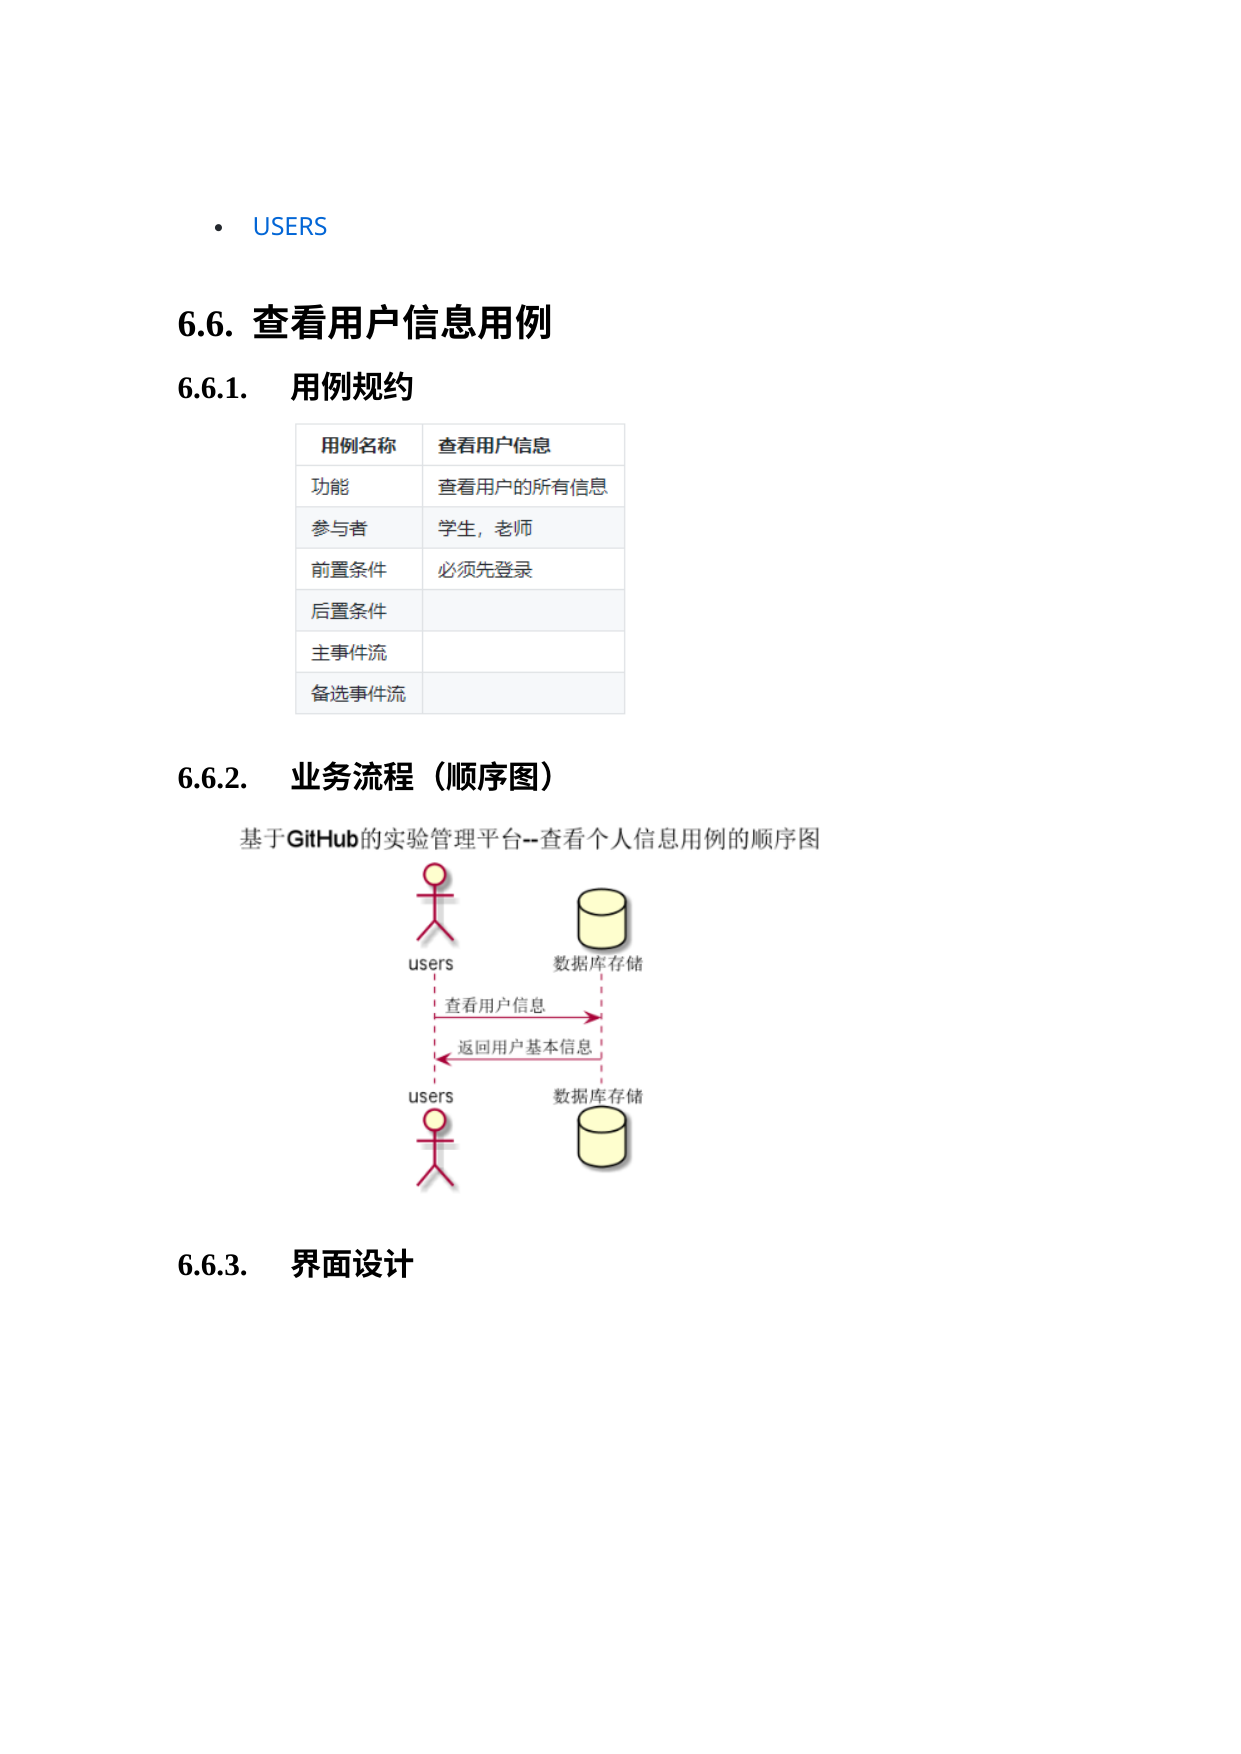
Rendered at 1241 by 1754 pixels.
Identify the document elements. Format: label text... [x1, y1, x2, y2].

picture [289, 417, 643, 727]
list 查看用户信息用例 [177, 287, 1087, 352]
list 用例规约 [177, 352, 1087, 417]
list USERS [215, 193, 1087, 258]
list 业务流程（顺序图） [177, 742, 1087, 807]
picture [221, 807, 866, 1209]
list 界面设计 [177, 1229, 1087, 1294]
